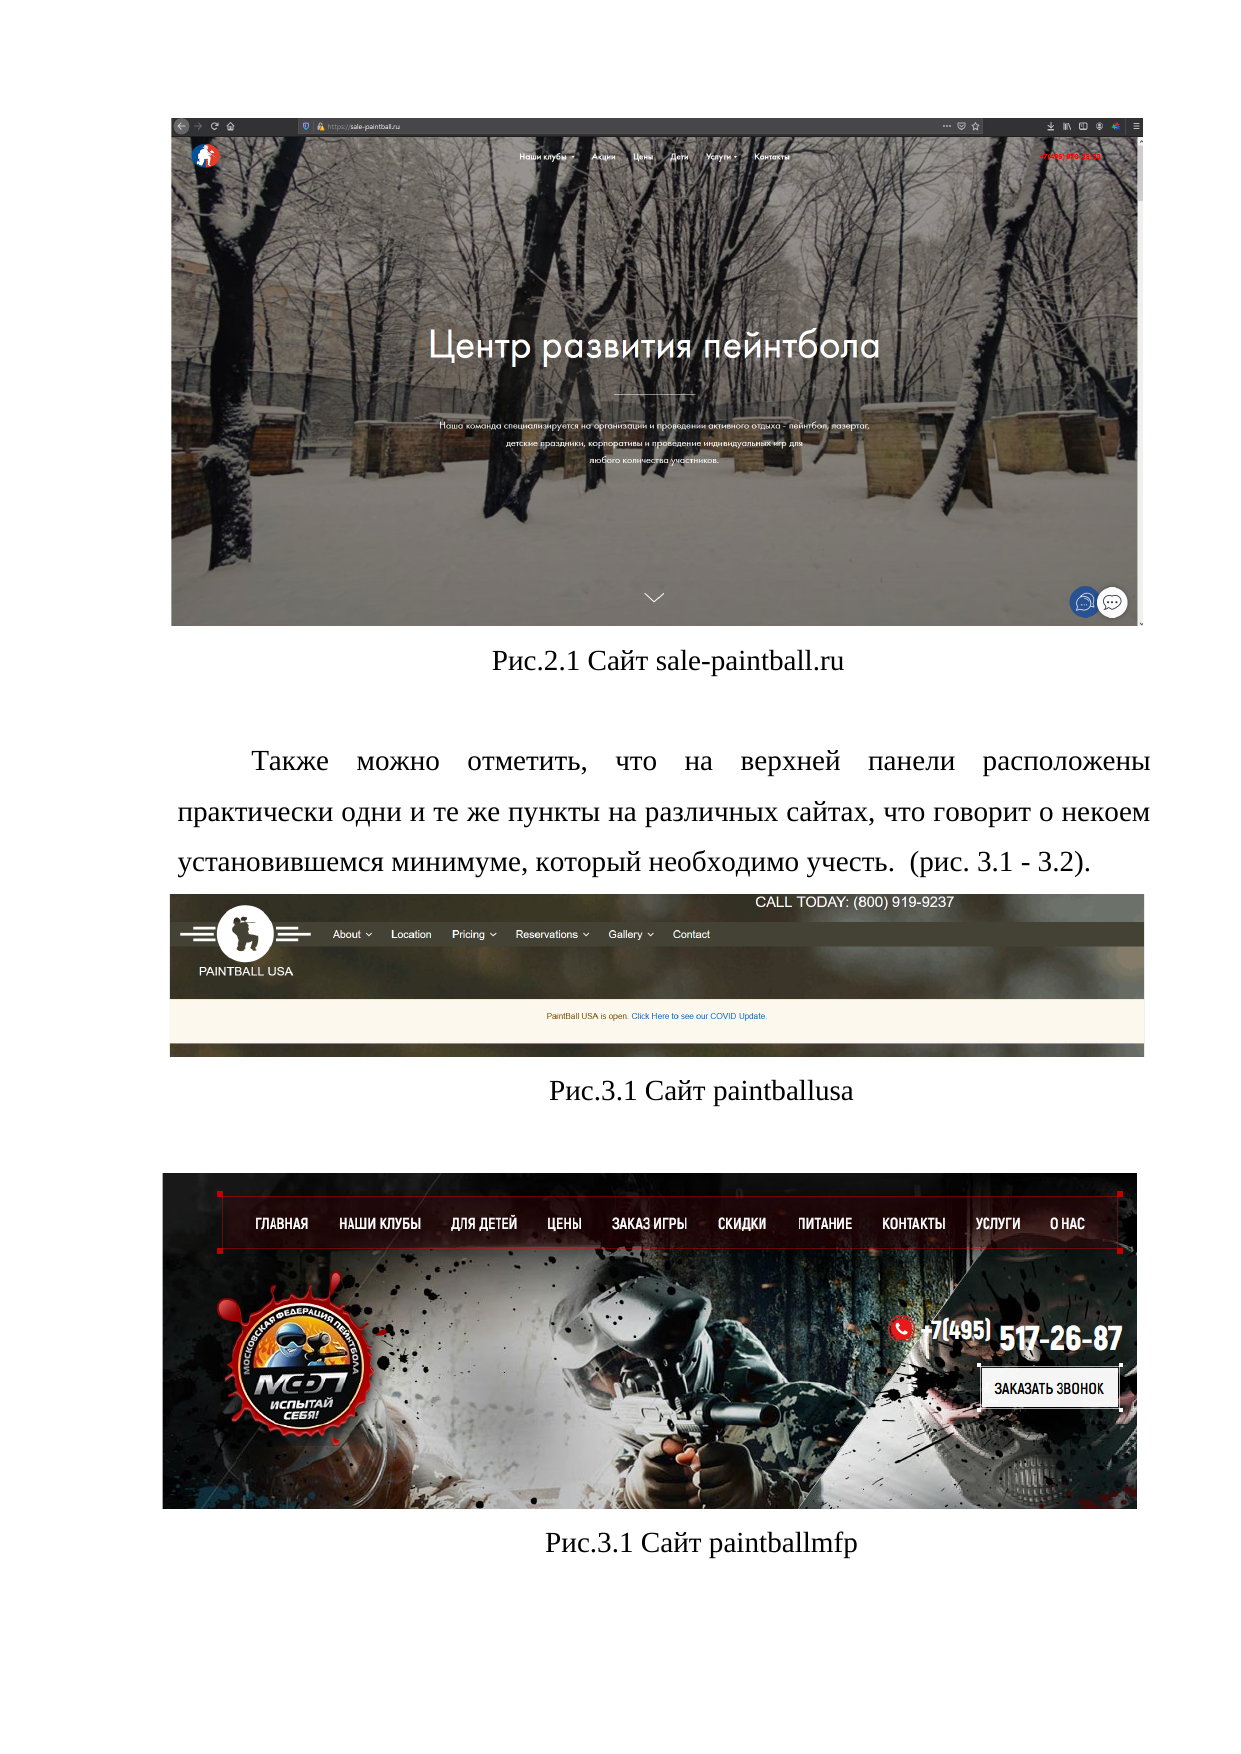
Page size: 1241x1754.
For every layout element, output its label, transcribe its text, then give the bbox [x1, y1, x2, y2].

text Рис.2.1 Сайт sale-paintball.ru [177, 643, 1152, 676]
picture [162, 1173, 1137, 1509]
picture [169, 894, 1145, 1057]
text Рис.3.1 Сайт paintballusa [177, 1073, 1152, 1107]
text Также можно отметить, что на верхней панели расположены практически одни и те же пункты на различных сайтах, что говорит о некоем установившемся минимуме, который необходимо учесть. (рис. 3.1 - 3.2). [177, 743, 1152, 877]
picture [171, 118, 1143, 626]
text Рис.3.1 Сайт paintballmfp [177, 1525, 1152, 1559]
